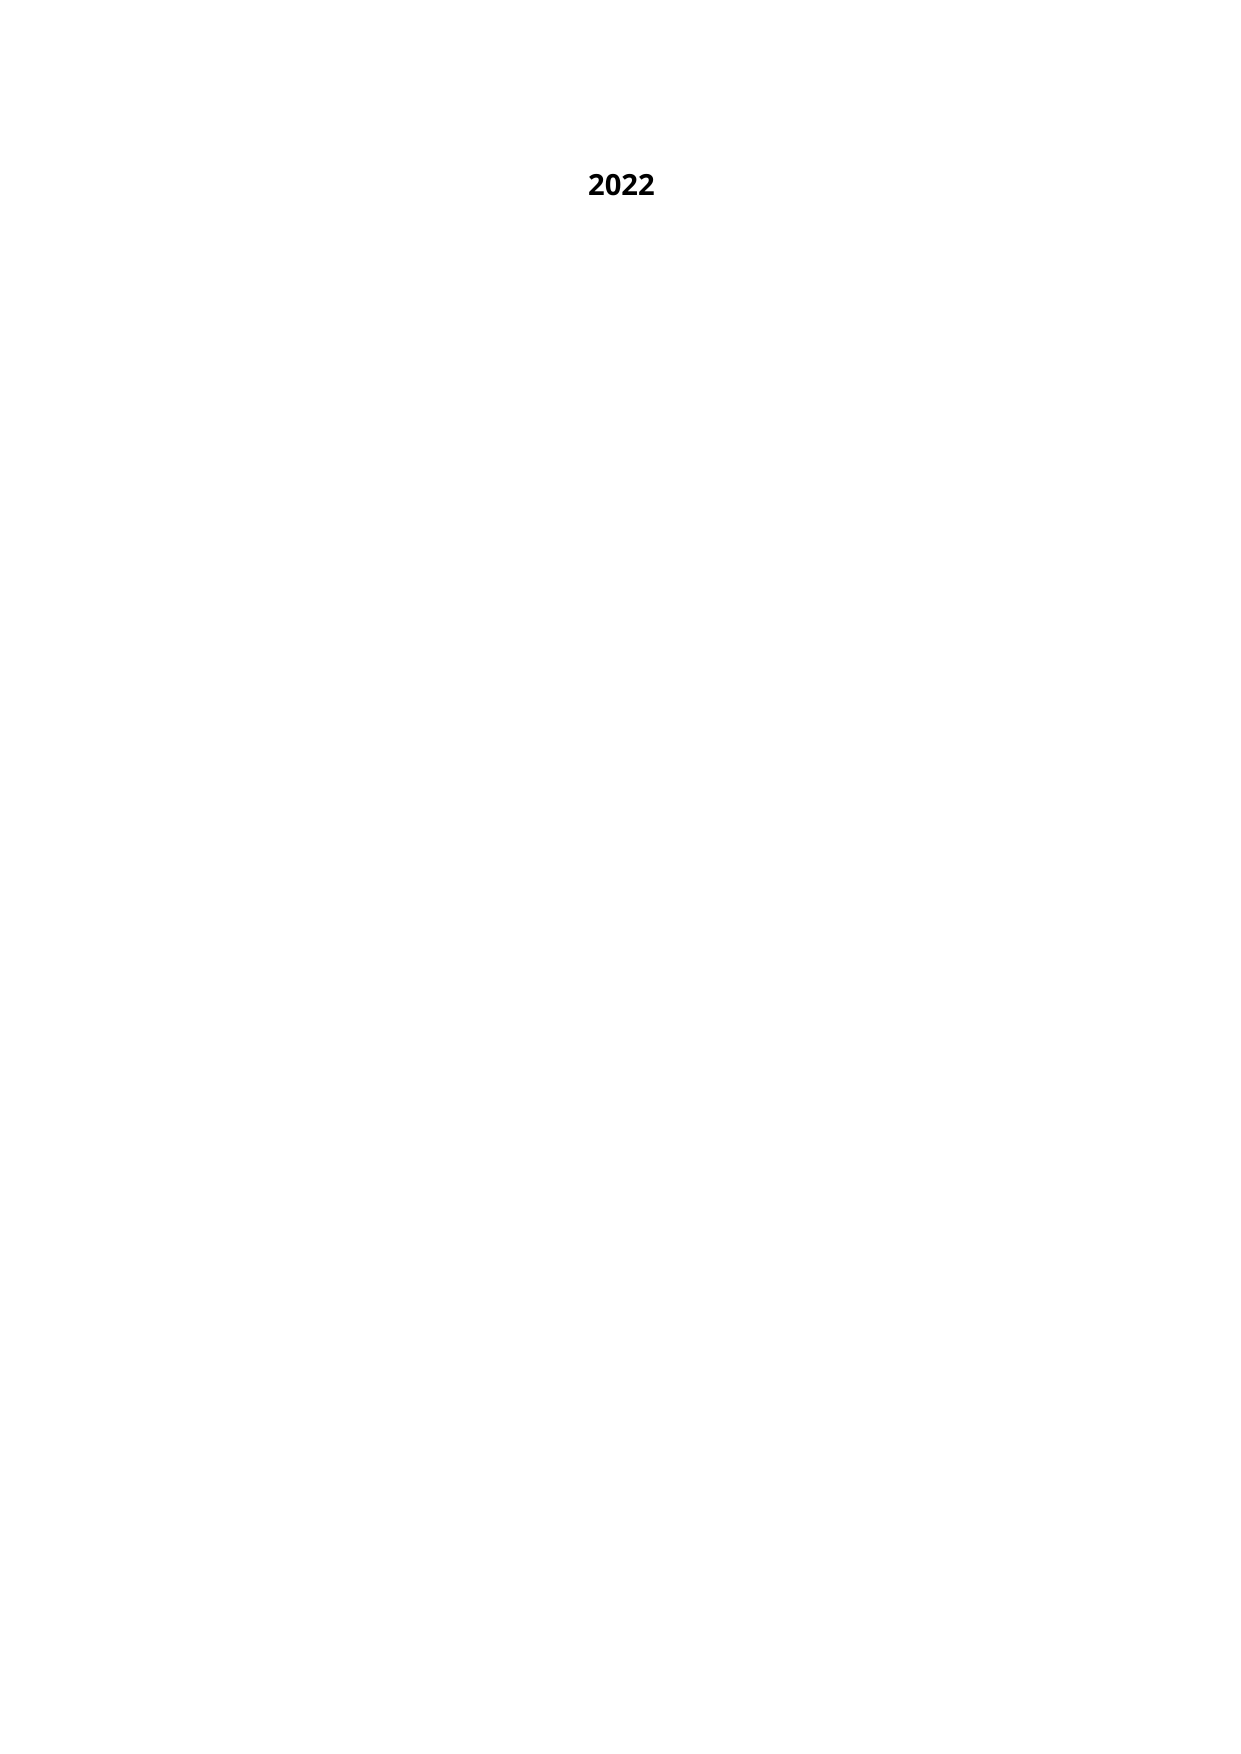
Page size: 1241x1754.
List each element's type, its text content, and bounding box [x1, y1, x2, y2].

text 2022 [139, 164, 1103, 204]
